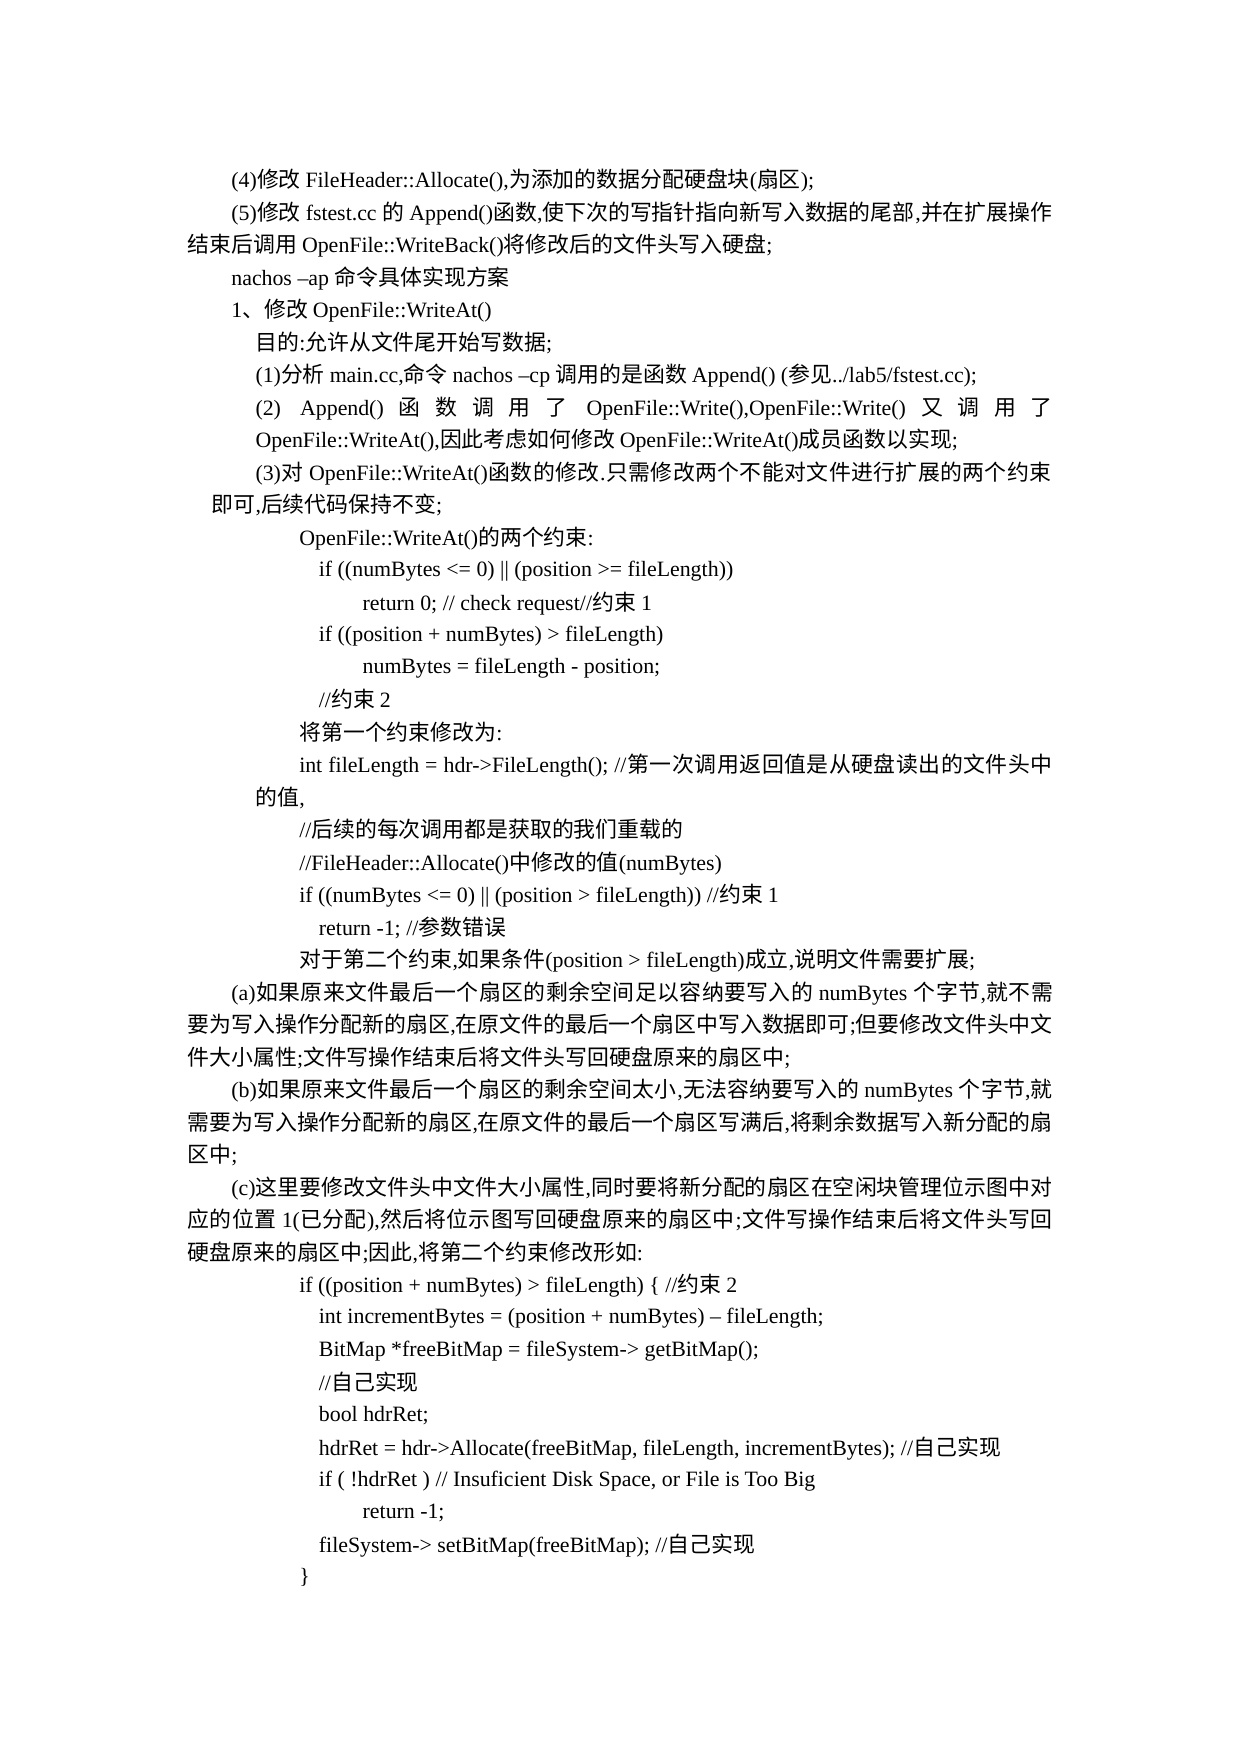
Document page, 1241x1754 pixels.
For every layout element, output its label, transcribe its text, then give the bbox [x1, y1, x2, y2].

list return 0; // check request//约束 1 [319, 584, 1053, 617]
list int incrementBytes = (position + numBytes) – fileLength; [275, 1299, 1053, 1332]
list return -1; [319, 1494, 1053, 1527]
list //FileHeader::Allocate()中修改的值(numBytes) [255, 844, 1053, 877]
text (a)如果原来文件最后一个扇区的剩余空间足以容纳要写入的 numBytes 个字节,就不需要为写入操作分配新的扇区,在原文件的最后一个扇区中写入数据即可;但要修改文件头中文件大小属性;文件写操作结束后将文件头写回硬盘原来的扇区中; [187, 974, 1053, 1072]
list if ((numBytes <= 0) || (position > fileLength)) //约束 1 [255, 877, 1053, 909]
text 目的:允许从文件尾开始写数据; [212, 324, 1053, 357]
list //约束 2 [275, 682, 1053, 714]
list return -1; //参数错误 [275, 909, 1053, 942]
text (b)如果原来文件最后一个扇区的剩余空间太小,无法容纳要写入的numBytes 个字节,就需要为写入操作分配新的扇区,在原文件的最后一个扇区写满后,将剩余数据写入新分配的扇区中; [187, 1072, 1053, 1169]
list 将第一个约束修改为: [255, 714, 1053, 747]
list if ((position + numBytes) > fileLength) { //约束 2 [255, 1267, 1053, 1299]
text bool hdrRet; [275, 1397, 1053, 1429]
list OpenFile::WriteAt()的两个约束: [255, 519, 1053, 552]
text nachos –ap 命令具体实现方案 [187, 259, 1053, 292]
list hdrRet = hdr->Allocate(freeBitMap, fileLength, incrementBytes); //自己实现 [275, 1429, 1053, 1462]
text (5)修改 fstest.cc 的 Append()函数,使下次的写指针指向新写入数据的尾部,并在扩展操作结束后调用 OpenFile::WriteBack()将修改后的文件头写入硬盘; [187, 194, 1053, 259]
list (2) Append()函数调用了OpenFile::Write(),OpenFile::Write()又调用了OpenFile::WriteAt(),因此考虑如何修改 OpenFile::WriteAt()成员函数以实现; [255, 389, 1053, 454]
text (1)分析 main.cc,命令 nachos –cp 调用的是函数 Append() (参见../lab5/fstest.cc); [212, 357, 1053, 389]
text (3)对 OpenFile::WriteAt()函数的修改.只需修改两个不能对文件进行扩展的两个约束即可,后续代码保持不变; [212, 454, 1053, 519]
text (4)修改 FileHeader::Allocate(),为添加的数据分配硬盘块(扇区); [187, 162, 1053, 194]
list int fileLength = hdr->FileLength(); //第一次调用返回值是从硬盘读出的文件头中的值, [255, 747, 1053, 812]
list //自己实现 [275, 1364, 1053, 1397]
list fileSystem-> setBitMap(freeBitMap); //自己实现 [319, 1527, 1053, 1559]
list } [255, 1559, 1053, 1592]
list numBytes = fileLength - position; [319, 649, 1053, 682]
list if ((numBytes <= 0) || (position >= fileLength)) [275, 552, 1053, 584]
text if ((position + numBytes) > fileLength) [275, 617, 1053, 649]
text (c)这里要修改文件头中文件大小属性,同时要将新分配的扇区在空闲块管理位示图中对应的位置 1(已分配),然后将位示图写回硬盘原来的扇区中;文件写操作结束后将文件头写回硬盘原来的扇区中;因此,将第二个约束修改形如: [187, 1169, 1053, 1267]
list BitMap *freeBitMap = fileSystem-> getBitMap(); [275, 1332, 1053, 1364]
list //后续的每次调用都是获取的我们重载的 [255, 812, 1053, 844]
text 1、修改 OpenFile::WriteAt() [187, 292, 1053, 324]
list 对于第二个约束,如果条件(position > fileLength)成立,说明文件需要扩展; [255, 942, 1053, 974]
list if ( !hdrRet ) // Insuficient Disk Space, or File is Too Big [275, 1462, 1053, 1494]
